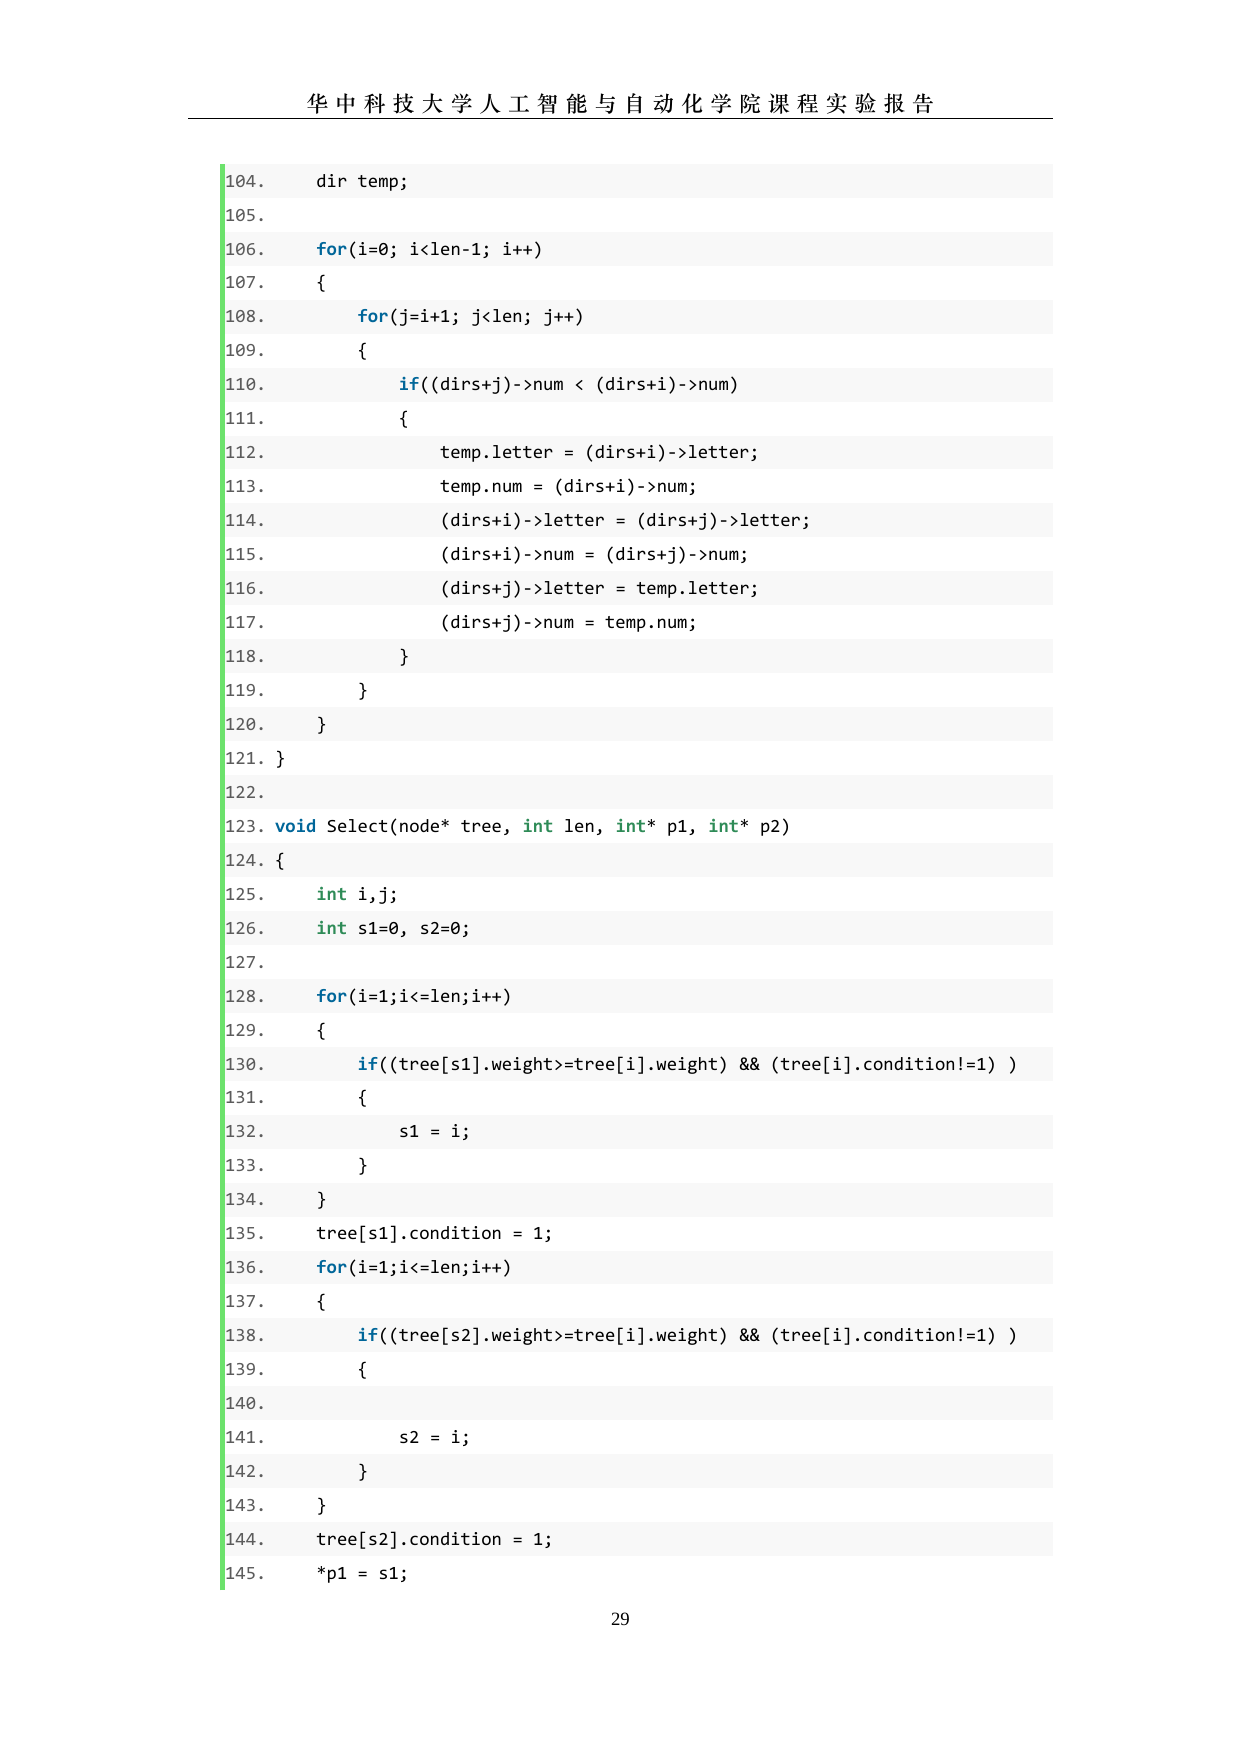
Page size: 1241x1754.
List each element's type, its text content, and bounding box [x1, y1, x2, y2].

list tree[s1].condition = 1; [225, 1217, 1053, 1251]
list for(i=1;i<=len;i++) [225, 979, 1053, 1013]
list void Select(node* tree, int len, int* p1, int* p2) [225, 809, 1053, 843]
list { [225, 1352, 1053, 1386]
list { [225, 1013, 1053, 1047]
list tree[s2].condition = 1; [225, 1522, 1053, 1556]
list { [225, 1081, 1053, 1115]
list temp.num = (dirs+i)->num; [225, 469, 1053, 503]
list (dirs+j)->num = temp.num; [225, 605, 1053, 639]
list temp.letter = (dirs+i)->letter; [225, 436, 1053, 469]
list } [225, 741, 1053, 775]
list s2 = i; [225, 1420, 1053, 1454]
list { [225, 843, 1053, 877]
list s1 = i; [225, 1115, 1053, 1149]
list } [225, 707, 1053, 741]
list for(i=0; i<len-1; i++) [225, 232, 1053, 266]
list } [225, 1488, 1053, 1522]
list (dirs+i)->num = (dirs+j)->num; [225, 537, 1053, 571]
list { [225, 334, 1053, 368]
list for(i=1;i<=len;i++) [225, 1251, 1053, 1284]
list int s1=0, s2=0; [225, 911, 1053, 945]
list (dirs+i)->letter = (dirs+j)->letter; [225, 503, 1053, 537]
list { [225, 1284, 1053, 1318]
list for(j=i+1; j<len; j++) [225, 300, 1053, 334]
list } [225, 1149, 1053, 1183]
list } [225, 1454, 1053, 1488]
list (dirs+j)->letter = temp.letter; [225, 571, 1053, 605]
list { [225, 266, 1053, 300]
list } [225, 673, 1053, 707]
list dir temp; [225, 164, 1053, 198]
list int i,j; [225, 877, 1053, 911]
list if((tree[s2].weight>=tree[i].weight) && (tree[i].condition!=1) ) [225, 1318, 1053, 1352]
list } [225, 1183, 1053, 1217]
list if((dirs+j)->num < (dirs+i)->num) [225, 368, 1053, 402]
list { [225, 402, 1053, 436]
list } [225, 639, 1053, 673]
list if((tree[s1].weight>=tree[i].weight) && (tree[i].condition!=1) ) [225, 1047, 1053, 1081]
list *p1 = s1; [225, 1556, 1053, 1590]
